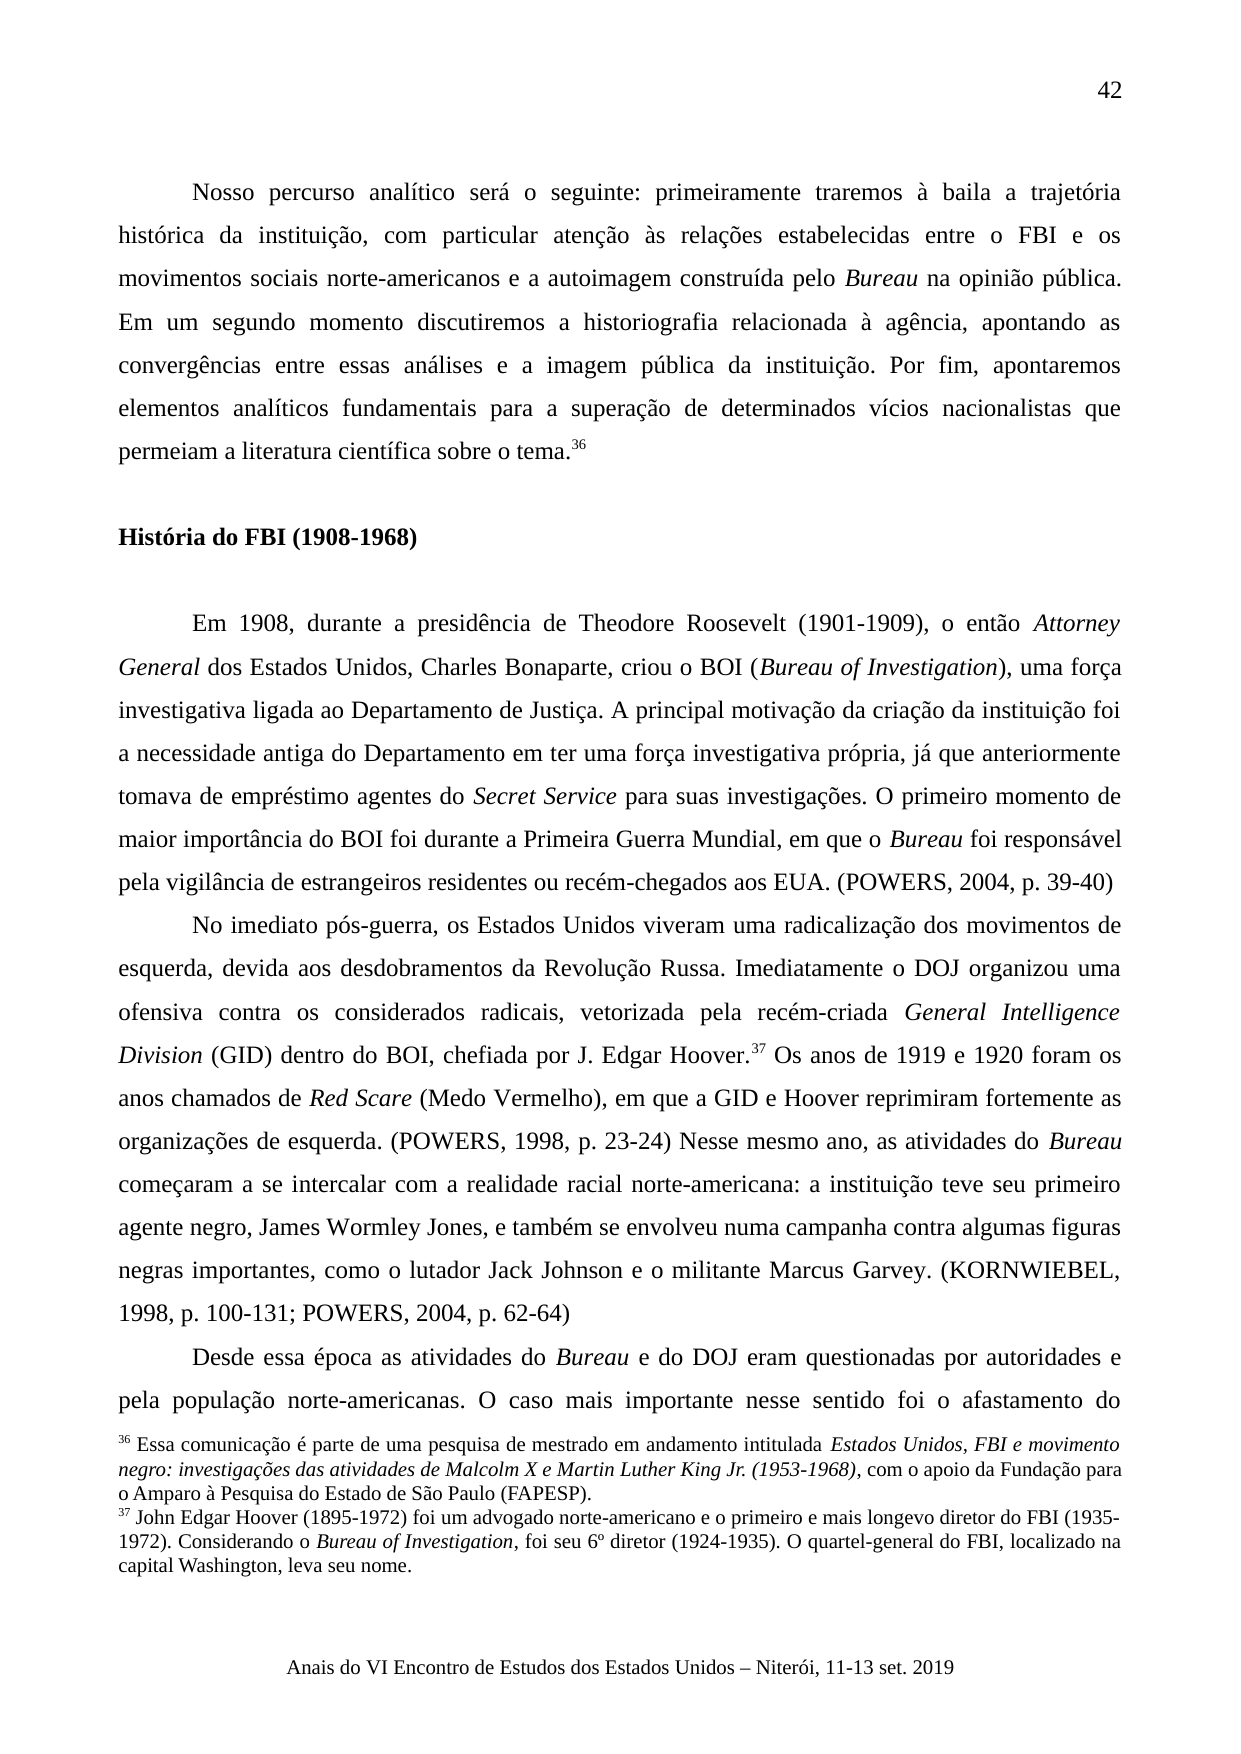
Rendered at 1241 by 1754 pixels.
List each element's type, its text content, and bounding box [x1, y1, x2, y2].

list Em 1908, durante a presidência de Theodore Roosevelt (1901-1909), o então Attorney General dos Estados Unidos, Charles Bonaparte, criou o BOI (Bureau of Investigation), uma força investigativa ligada ao Departamento de Justiça. A principal motivação da criação da instituição foi a necessidade antiga do Departamento em ter uma força investigativa própria, já que anteriormente tomava de empréstimo agentes do Secret Service para suas investigações. O primeiro momento de maior importância do BOI foi durante a Primeira Guerra Mundial, em que o Bureau foi responsável pela vigilância de estrangeiros residentes ou recém-chegados aos EUA. (POWERS, 2004, p. 39-40) [118, 608, 1122, 896]
list No imediato pós-guerra, os Estados Unidos viveram uma radicalização dos movimentos de esquerda, devida aos desdobramentos da Revolução Russa. Imediatamente o DOJ organizou uma ofensiva contra os considerados radicais, vetorizada pela recém-criada General Intelligence Division (GID) dentro do BOI, chefiada por J. Edgar Hoover. Os anos de 1919 e 1920 foram os anos chamados de Red Scare (Medo Vermelho), em que a GID e Hoover reprimiram fortemente as organizações de esquerda. (POWERS, 1998, p. 23-24) Nesse mesmo ano, as atividades do Bureau começaram a se intercalar com a realidade racial norte-americana: a instituição teve seu primeiro agente negro, James Wormley Jones, e também se envolveu numa campanha contra algumas figuras negras importantes, como o lutador Jack Johnson e o militante Marcus Garvey. (KORNWIEBEL, 1998, p. 100-131; POWERS, 2004, p. 62-64) [118, 910, 1122, 1327]
text Nosso percurso analítico será o seguinte: primeiramente traremos à baila a trajetória histórica da instituição, com particular atenção às relações estabelecidas entre o FBI e os movimentos sociais norte-americanos e a autoimagem construída pelo Bureau na opinião pública. Em um segundo momento discutiremos a historiografia relacionada à agência, apontando as convergências entre essas análises e a imagem pública da instituição. Por fim, apontaremos elementos analíticos fundamentais para a superação de determinados vícios nacionalistas que permeiam a literatura científica sobre o tema. [118, 177, 1122, 465]
subtitle História do FBI (1908-1968) [118, 522, 1122, 551]
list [118, 1342, 1122, 1413]
